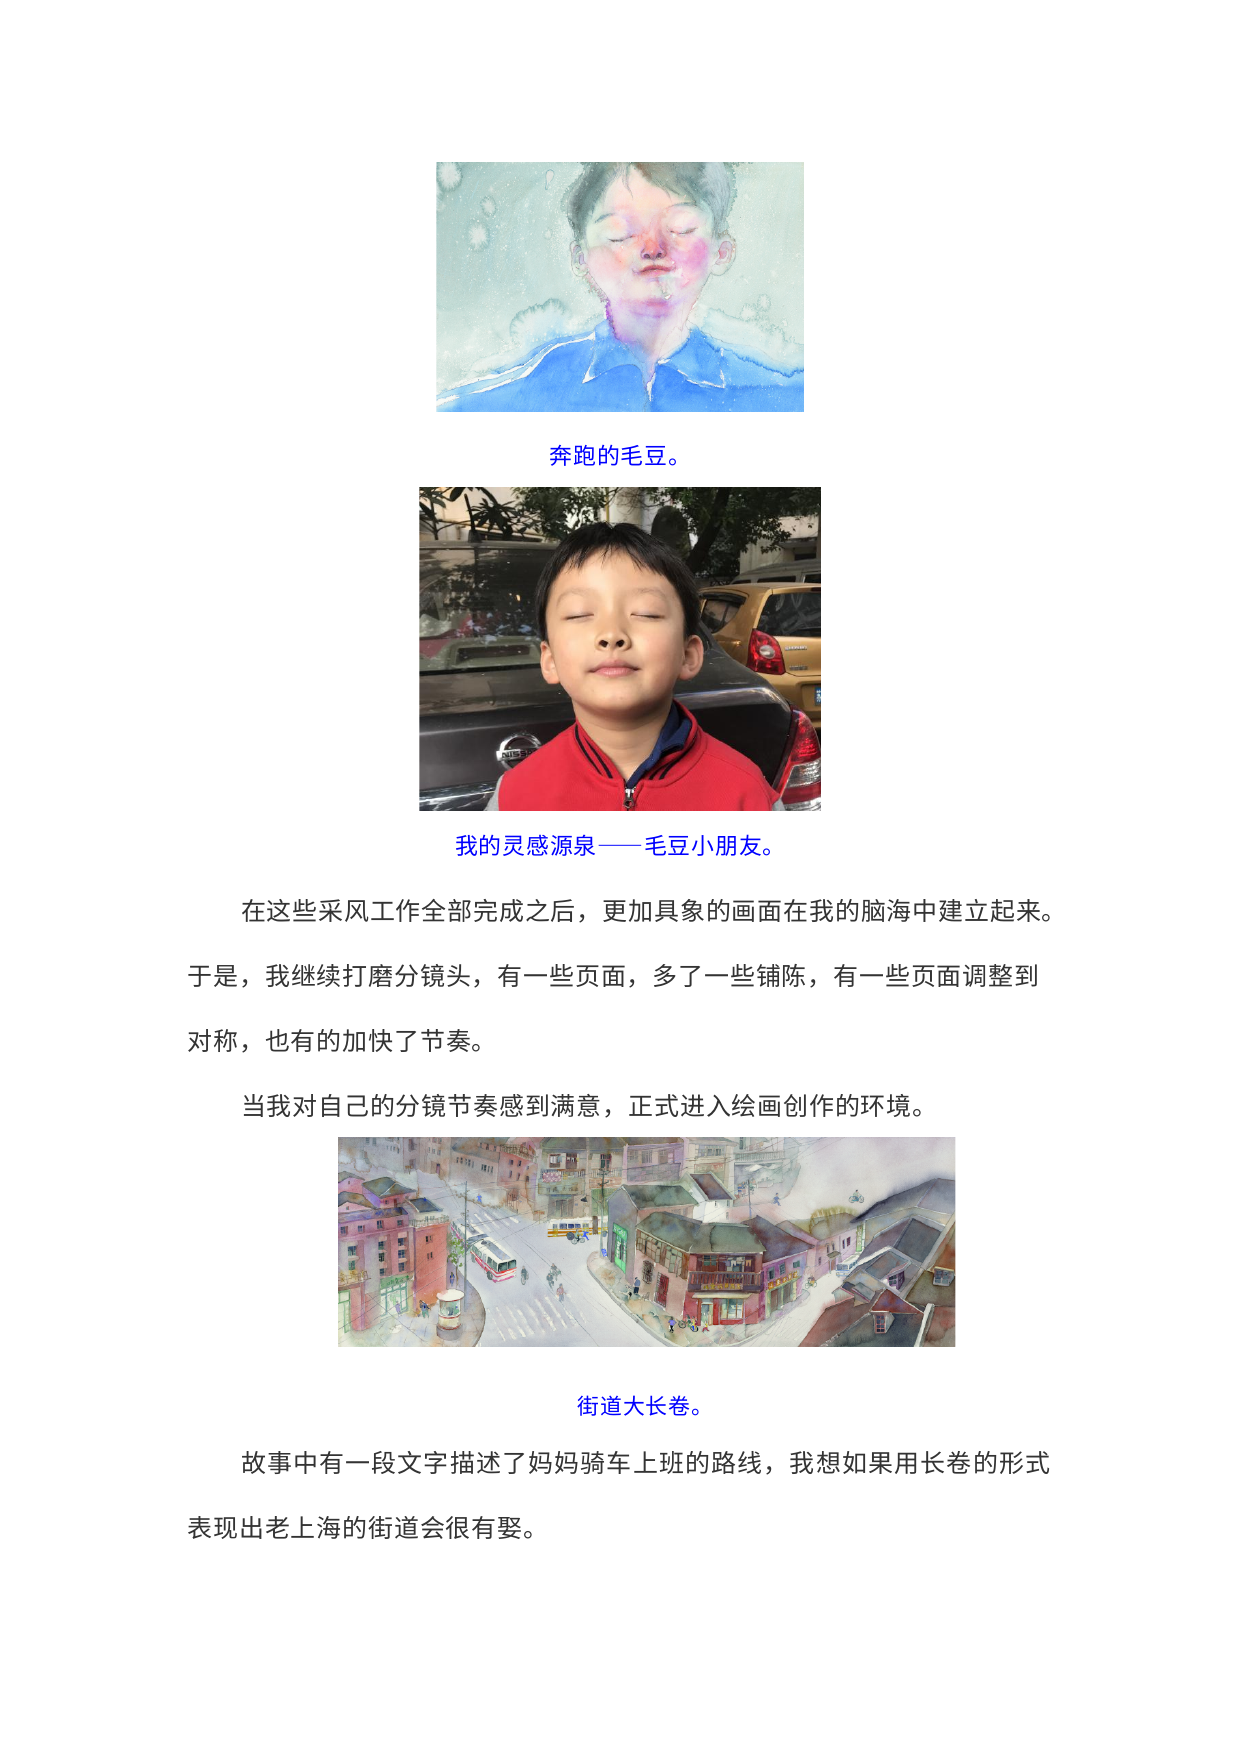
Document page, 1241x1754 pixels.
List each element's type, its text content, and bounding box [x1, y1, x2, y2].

text 当我对自己的分镜节奏感到满意，正式进入绘画创作的环境。 [187, 1072, 1053, 1137]
text 街道大长卷。 [187, 1364, 1053, 1429]
text 故事中有一段文字描述了妈妈骑车上班的路线，我想如果用长卷的形式表现出老上海的街道会很有娶。 [187, 1429, 1053, 1559]
text 在这些采风工作全部完成之后，更加具象的画面在我的脑海中建立起来。于是，我继续打磨分镜头，有一些页面，多了一些铺陈，有一些页面调整到对称，也有的加快了节奏。 [187, 877, 1053, 1072]
picture [419, 487, 821, 811]
text 我的灵感源泉——毛豆小朋友。 [187, 812, 1053, 877]
picture [436, 162, 804, 412]
picture [338, 1137, 956, 1347]
text 奔跑的毛豆。 [187, 422, 1053, 487]
